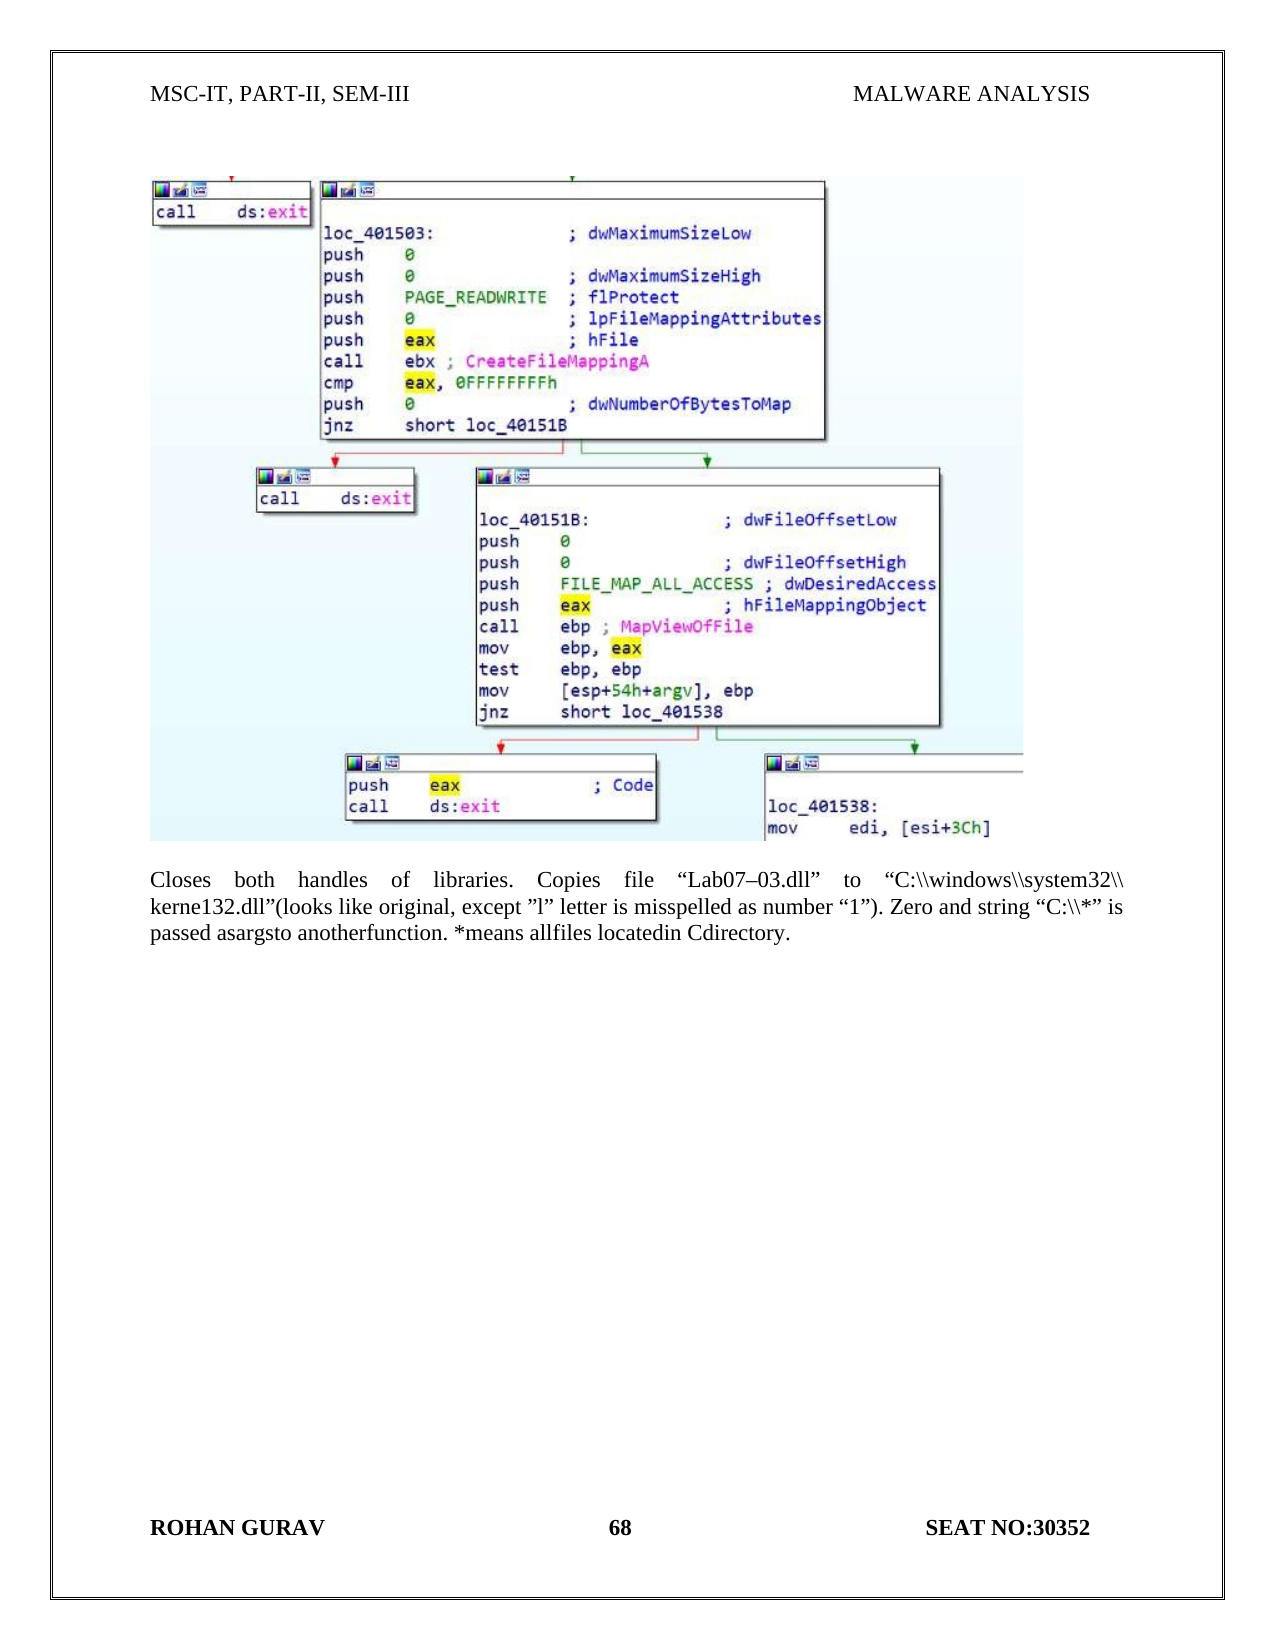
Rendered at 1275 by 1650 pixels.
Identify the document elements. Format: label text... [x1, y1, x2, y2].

text Closes both handles of libraries. Copies file “Lab07–03.dll” to “C:\\windows\\system32\\kerne132.dll”(looks like original, except ”l” letter is misspelled as number “1”). Zero and string “C:\\*” is passed asargsto anotherfunction. *means allfiles locatedin Cdirectory. [150, 866, 1125, 946]
picture [150, 176, 1024, 841]
